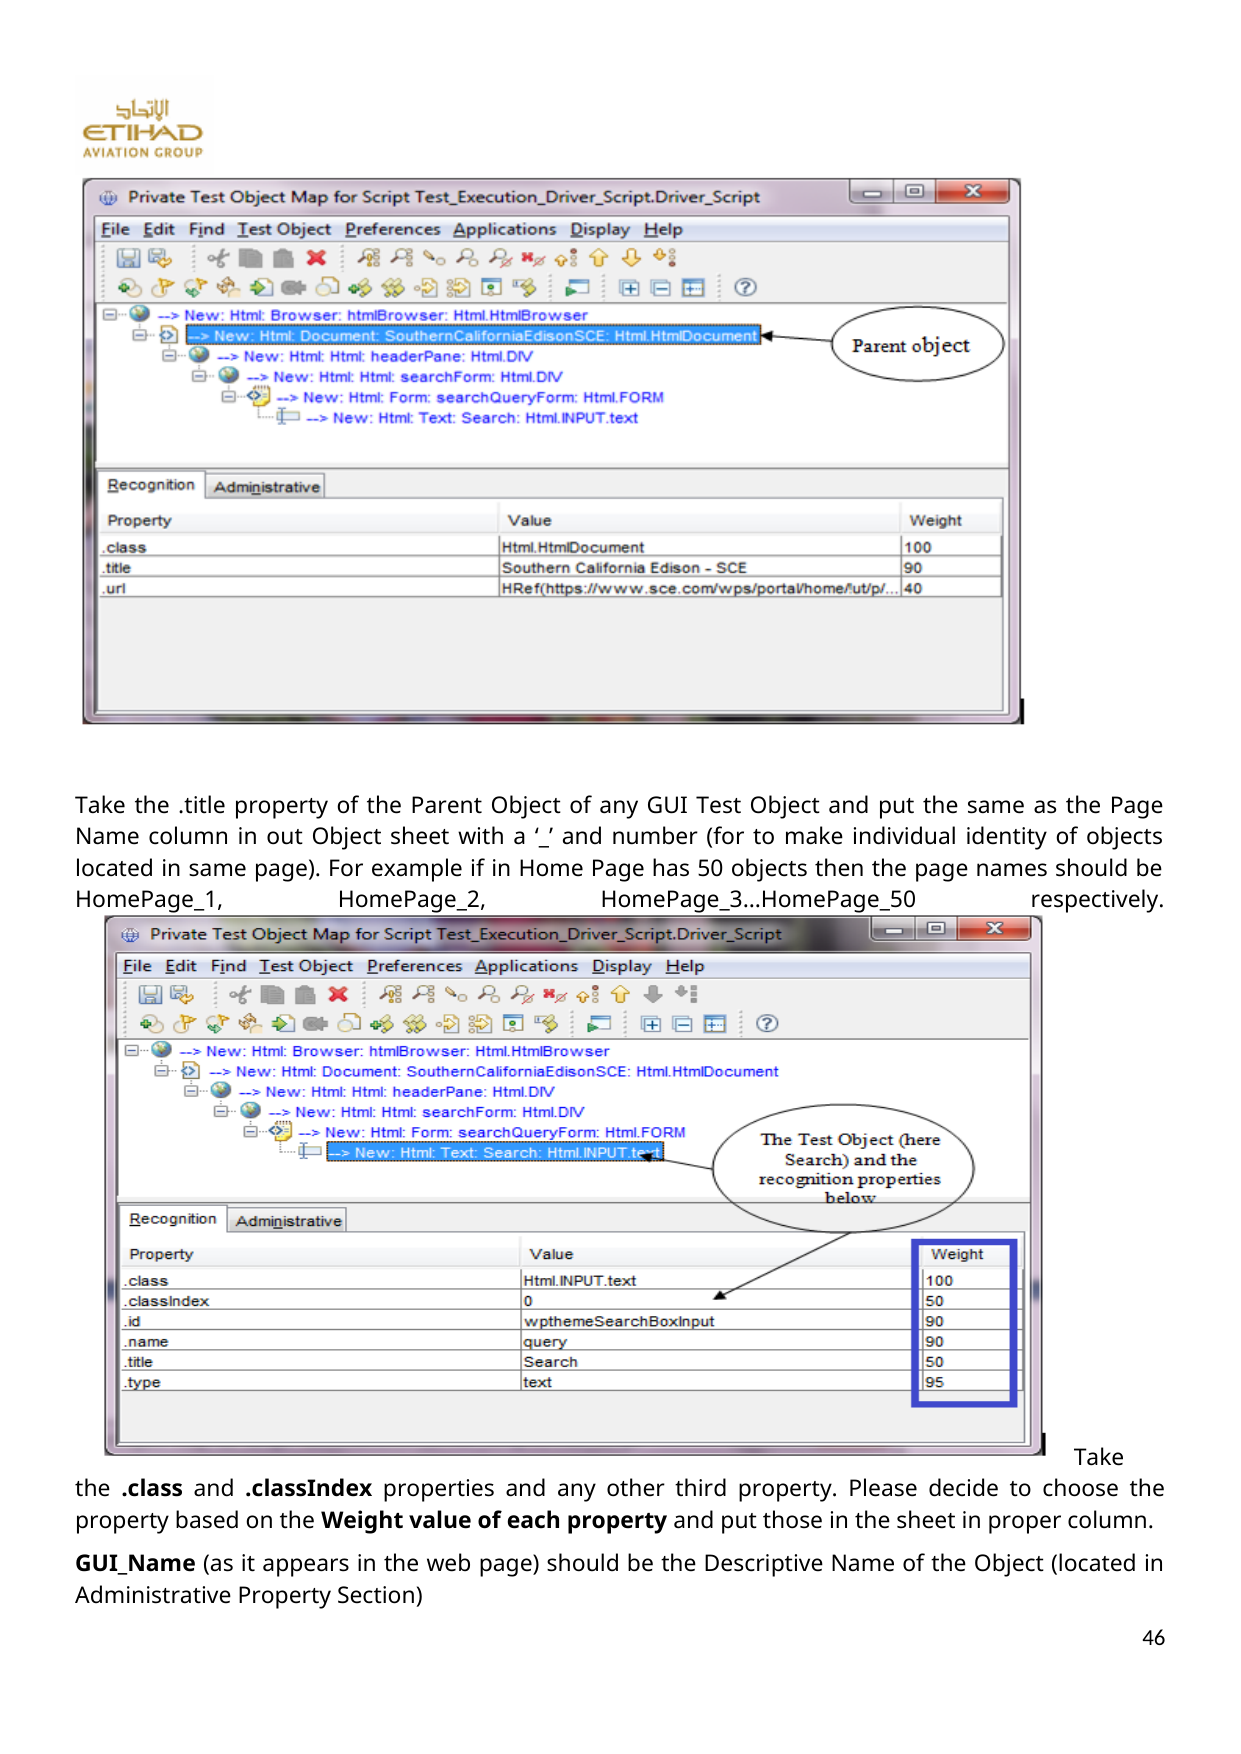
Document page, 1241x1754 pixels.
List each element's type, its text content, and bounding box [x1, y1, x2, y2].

text GUI_Name (as it appears in the web page) should be the Descriptive Name of the Object (located in Administrative Property Section) [75, 1547, 1165, 1610]
picture [75, 914, 1074, 1466]
picture [75, 75, 1029, 733]
